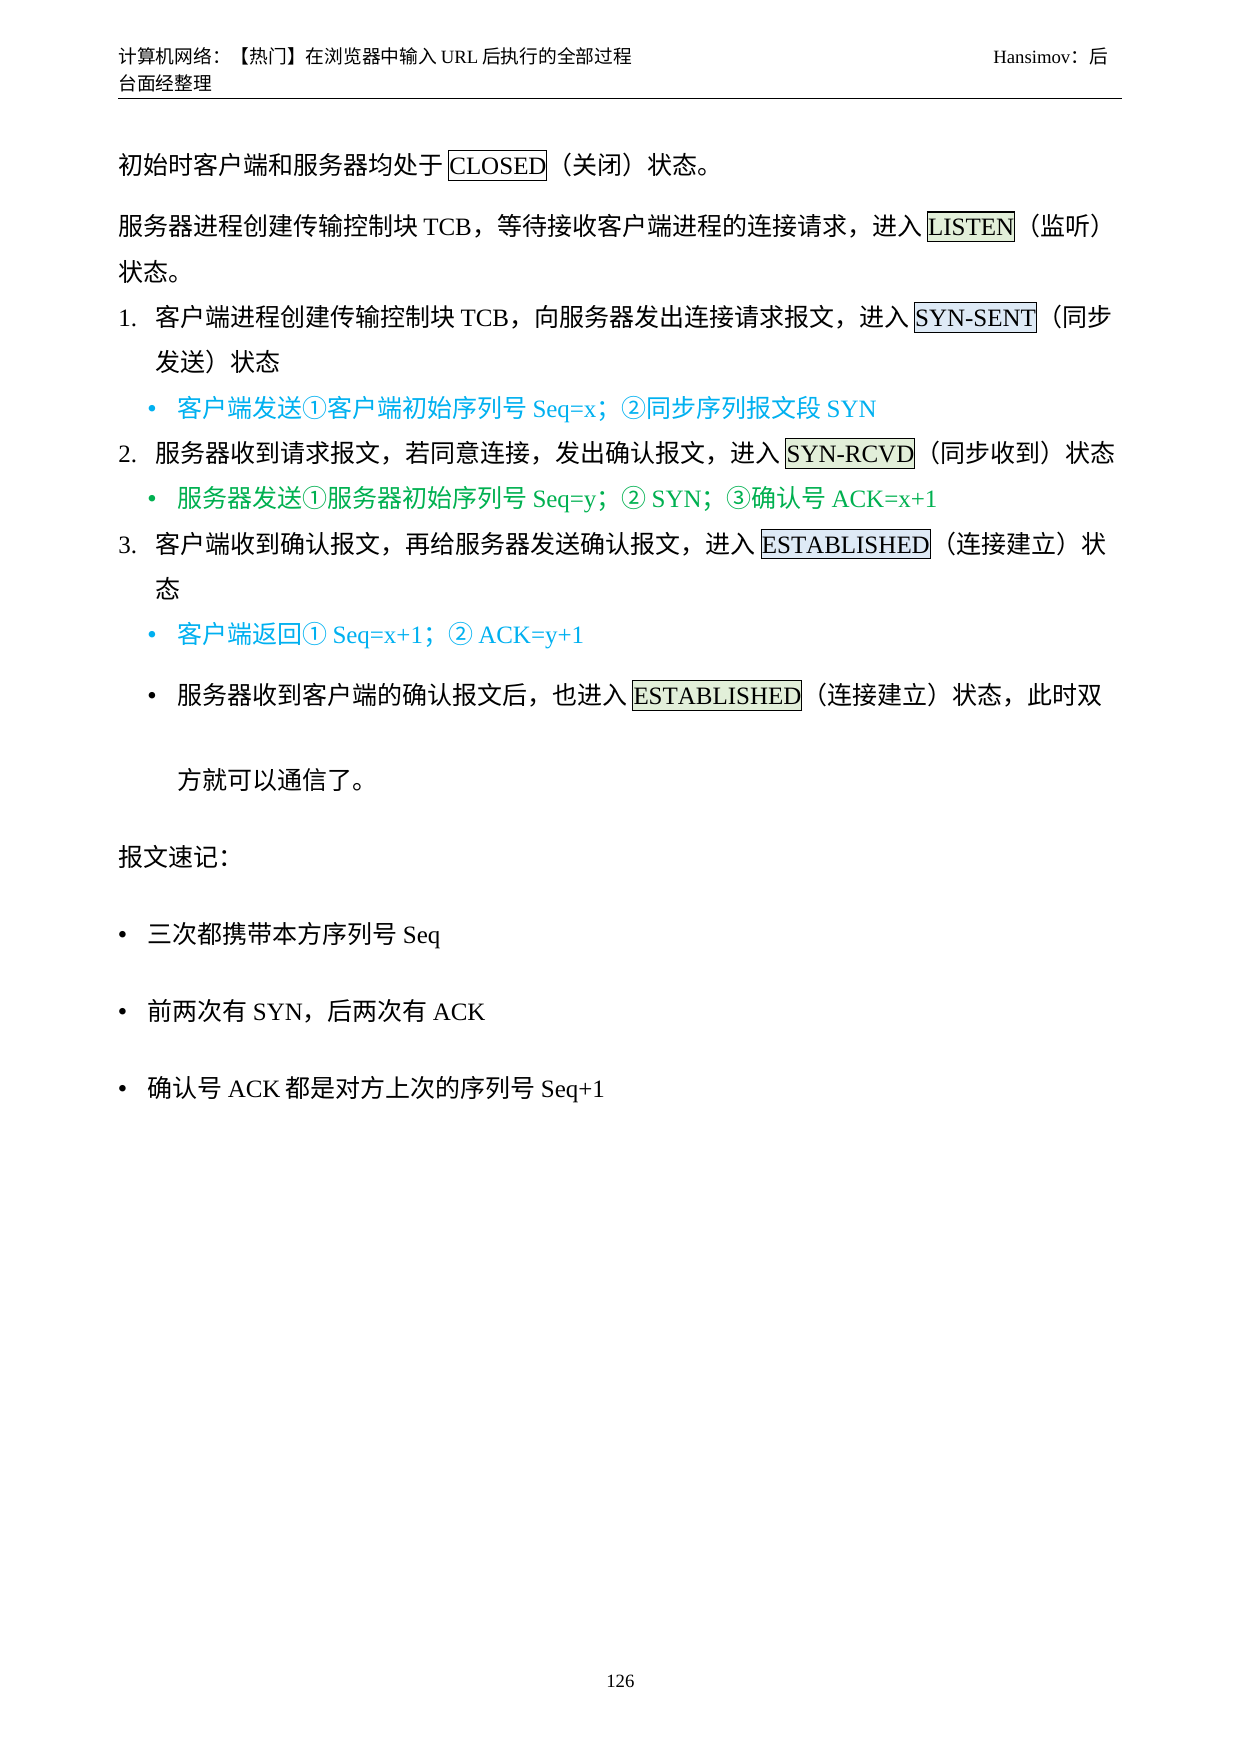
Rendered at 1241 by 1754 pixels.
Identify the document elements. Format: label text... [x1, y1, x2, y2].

list 客户端进程创建传输控制块TCB，向服务器发出连接请求报文，进入SYN-SENT（同步发送）状态 [118, 297, 1122, 379]
picture [622, 396, 645, 419]
text 前两次有SYN，后两次有ACK [118, 976, 1122, 1044]
text 客户端发送①客户端初始序列号Seq=x；②同步序列报文段SYN [148, 388, 1122, 424]
text 报文速记： [118, 822, 1122, 890]
text 服务器发送①服务器初始序列号Seq=y；②SYN；③确认号ACK=x+1 [148, 479, 1122, 515]
picture [303, 396, 326, 419]
text 确认号ACK都是对方上次的序列号Seq+1 [118, 1053, 1122, 1121]
list 客户端收到确认报文，再给服务器发送确认报文，进入ESTABLISHED（连接建立）状态 [118, 524, 1122, 606]
text 客户端返回①Seq=x+1；②ACK=y+1 [148, 615, 1122, 651]
text 服务器收到客户端的确认报文后，也进入ESTABLISHED（连接建立）状态，此时双方就可以通信了。 [148, 660, 1122, 813]
picture [303, 622, 326, 645]
list 服务器收到请求报文，若同意连接，发出确认报文，进入SYN-RCVD（同步收到）状态 [118, 433, 1122, 470]
text 初始时客户端和服务器均处于CLOSED（关闭）状态。 [118, 130, 1122, 198]
text 服务器进程创建传输控制块TCB，等待接收客户端进程的连接请求，进入LISTEN（监听）状态。 [118, 207, 1122, 288]
picture [449, 622, 472, 645]
text 三次都携带本方序列号Seq [118, 899, 1122, 967]
